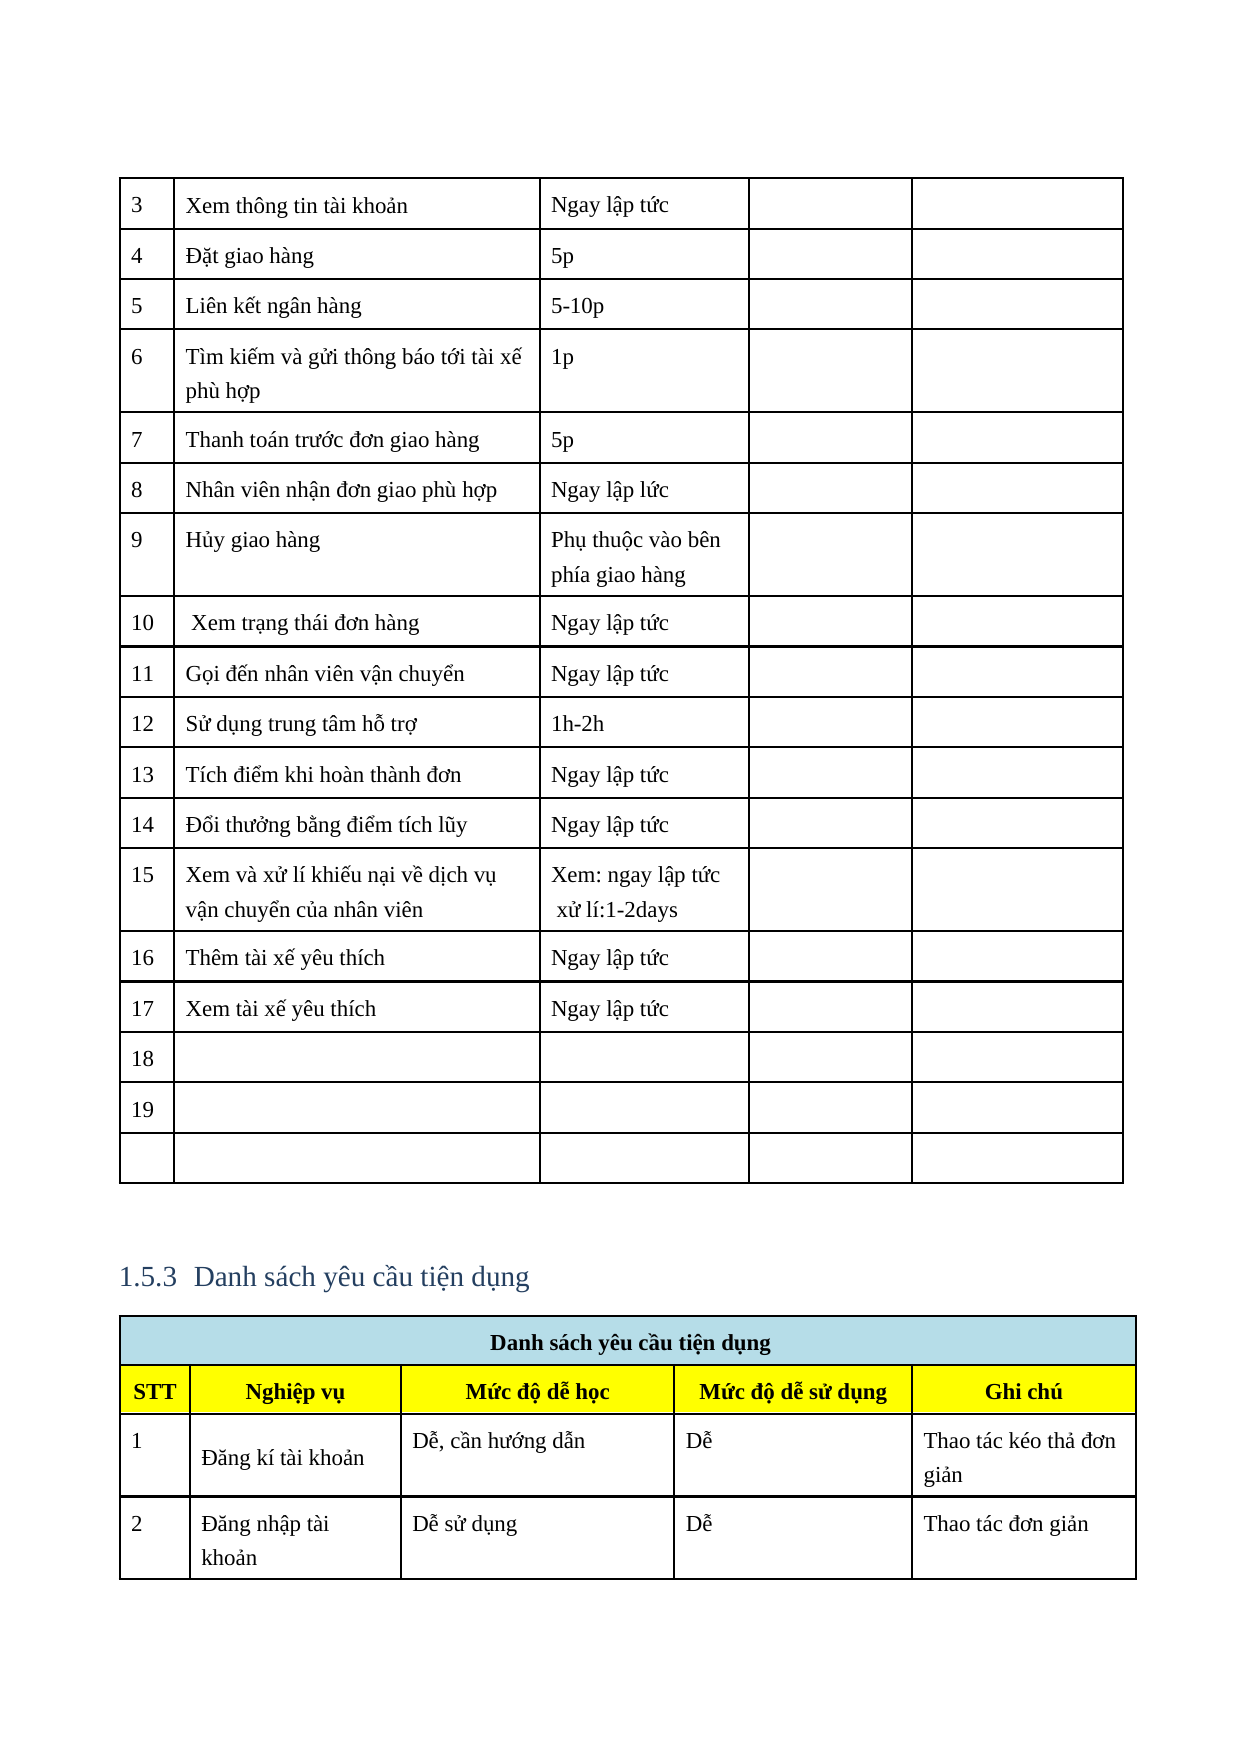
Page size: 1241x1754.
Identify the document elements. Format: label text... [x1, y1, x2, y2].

table_cell 5-10p [541, 280, 748, 328]
table_cell [913, 799, 1122, 847]
table_cell [750, 230, 911, 278]
table_cell [913, 698, 1122, 746]
table_cell [750, 932, 911, 980]
table_cell [750, 330, 911, 411]
table_cell [750, 983, 911, 1031]
table_cell [750, 698, 911, 746]
table_cell Xem: ngay lập tức xử lí:1-2days [541, 849, 748, 930]
table_cell [175, 1033, 539, 1081]
table_cell Hủy giao hàng [175, 514, 539, 595]
table_cell [750, 464, 911, 512]
table_cell 17 [121, 983, 173, 1031]
table_cell Ngay lập tức [541, 648, 748, 696]
table_cell Sử dụng trung tâm hỗ trợ [175, 698, 539, 746]
table_cell [750, 648, 911, 696]
subtitle Danh sách yêu cầu tiện dụng [118, 1259, 1122, 1292]
table_cell 9 [121, 514, 173, 595]
table_cell 10 [121, 597, 173, 645]
table_cell Ngay lập tức [541, 748, 748, 797]
table_cell Phụ thuộc vào bên phía giao hàng [541, 514, 748, 595]
table_cell [750, 1033, 911, 1081]
table_cell Xem và xử lí khiếu nại về dịch vụ vận chuyển của nhân viên [175, 849, 539, 930]
table_cell Dễ [675, 1498, 911, 1578]
table_cell 11 [121, 648, 173, 696]
table_cell Mức độ dễ sử dụng [675, 1366, 911, 1412]
table_cell 19 [121, 1083, 173, 1132]
table_cell 8 [121, 464, 173, 512]
table_cell 12 [121, 698, 173, 746]
table_cell Thao tác đơn giản [913, 1498, 1135, 1578]
table_cell [913, 648, 1122, 696]
table_cell Thanh toán trước đơn giao hàng [175, 413, 539, 462]
table_cell 5 [121, 280, 173, 328]
table_cell Xem tài xế yêu thích [175, 983, 539, 1031]
table_cell Đăng kí tài khoản [191, 1415, 400, 1495]
table_cell 14 [121, 799, 173, 847]
table_cell Dễ sử dụng [402, 1498, 673, 1578]
table_cell [175, 1083, 539, 1132]
table_cell Thao tác kéo thả đơn giản [913, 1415, 1135, 1495]
table_cell [913, 413, 1122, 462]
table_cell Xem trạng thái đơn hàng [175, 597, 539, 645]
table_cell [913, 330, 1122, 411]
table_cell Ghi chú [913, 1366, 1135, 1412]
table_cell 1h-2h [541, 698, 748, 746]
table_cell [121, 1134, 173, 1182]
table_cell Đặt giao hàng [175, 230, 539, 278]
table_cell Nghiệp vụ [191, 1366, 400, 1412]
table_cell Ngay lập tức [541, 179, 748, 227]
table_cell 3 [121, 179, 173, 227]
table_cell 18 [121, 1033, 173, 1081]
table_cell Tích điểm khi hoàn thành đơn [175, 748, 539, 797]
table_cell [750, 799, 911, 847]
table_cell Gọi đến nhân viên vận chuyển [175, 648, 539, 696]
table_cell [913, 230, 1122, 278]
table_cell Ngay lập tức [541, 983, 748, 1031]
table_cell [913, 179, 1122, 227]
table_cell [750, 280, 911, 328]
table_cell 2 [121, 1498, 189, 1578]
table_cell 7 [121, 413, 173, 462]
table_cell [913, 1134, 1122, 1182]
table_cell Đăng nhập tài khoản [191, 1498, 400, 1578]
table_cell Tìm kiếm và gửi thông báo tới tài xế phù hợp [175, 330, 539, 411]
table_cell 4 [121, 230, 173, 278]
table_cell [750, 179, 911, 227]
table_cell 16 [121, 932, 173, 980]
table_cell Dễ [675, 1415, 911, 1495]
table_cell [913, 597, 1122, 645]
table_cell [913, 932, 1122, 980]
table_cell [750, 413, 911, 462]
table_cell Ngay lập tức [541, 932, 748, 980]
table_cell [750, 849, 911, 930]
table_cell 1 [121, 1415, 189, 1495]
table_cell Mức độ dễ học [402, 1366, 673, 1412]
table_cell [913, 748, 1122, 797]
table_cell [541, 1033, 748, 1081]
table_cell [750, 1134, 911, 1182]
table_cell [913, 983, 1122, 1031]
table_cell Liên kết ngân hàng [175, 280, 539, 328]
table_cell Thêm tài xế yêu thích [175, 932, 539, 980]
table_cell 1p [541, 330, 748, 411]
table_cell [750, 748, 911, 797]
table_header Danh sách yêu cầu tiện dụng [121, 1317, 1135, 1364]
table_cell [541, 1134, 748, 1182]
table_cell [750, 1083, 911, 1132]
table_cell 5p [541, 413, 748, 462]
table_cell 13 [121, 748, 173, 797]
table_cell 5p [541, 230, 748, 278]
table_cell [541, 1083, 748, 1132]
table_cell [913, 280, 1122, 328]
table_cell [913, 1033, 1122, 1081]
table_cell Dễ, cần hướng dẫn [402, 1415, 673, 1495]
table_cell 6 [121, 330, 173, 411]
table_cell Ngay lập lức [541, 464, 748, 512]
table_cell [175, 1134, 539, 1182]
table_cell [913, 849, 1122, 930]
table_cell [913, 464, 1122, 512]
table_cell [913, 1083, 1122, 1132]
table_cell Xem thông tin tài khoản [175, 179, 539, 227]
table_cell Đổi thưởng bằng điểm tích lũy [175, 799, 539, 847]
table_cell Ngay lập tức [541, 799, 748, 847]
table_cell [750, 514, 911, 595]
table_cell Nhân viên nhận đơn giao phù hợp [175, 464, 539, 512]
table_cell 15 [121, 849, 173, 930]
table_cell STT [121, 1366, 189, 1412]
table_cell Ngay lập tức [541, 597, 748, 645]
table_cell [750, 597, 911, 645]
table_cell [913, 514, 1122, 595]
